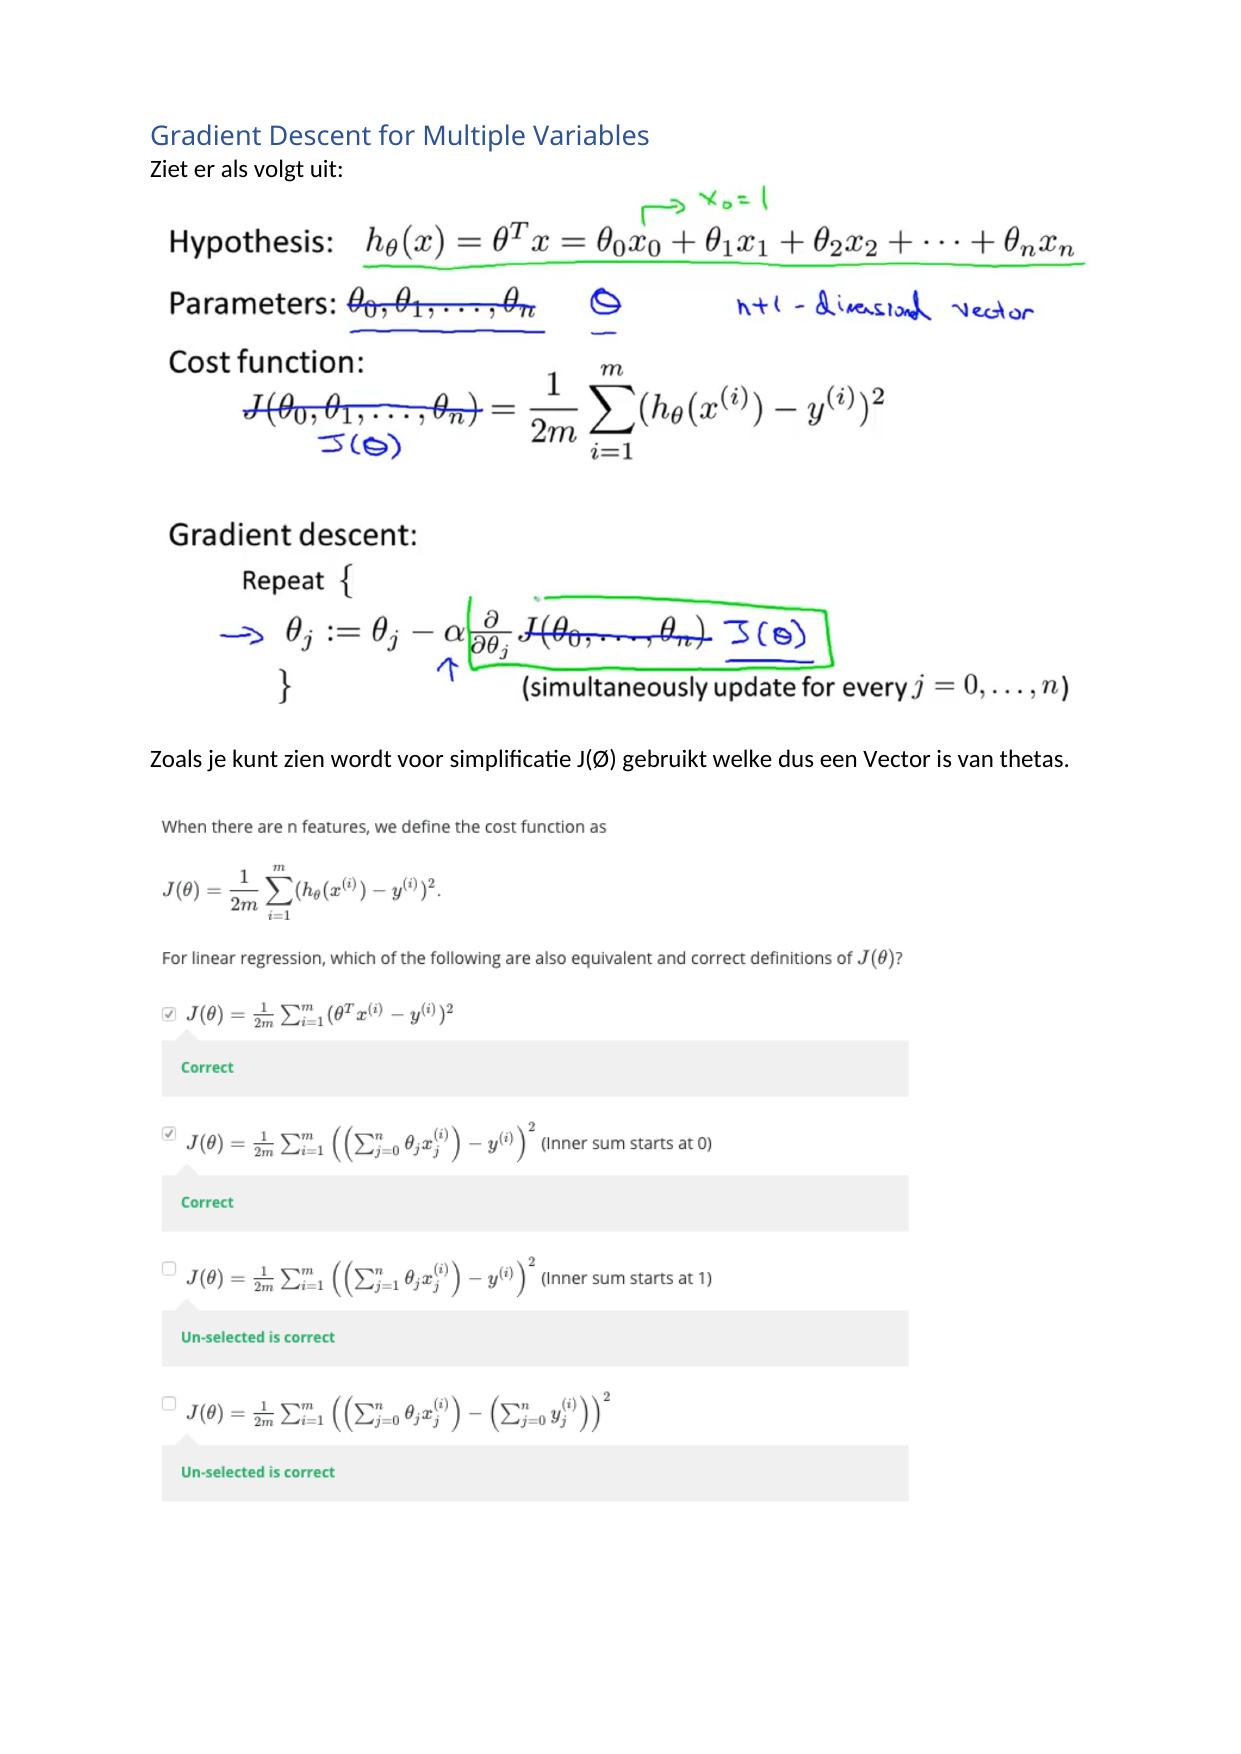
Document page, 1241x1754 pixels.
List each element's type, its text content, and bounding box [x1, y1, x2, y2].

picture [150, 804, 909, 1505]
picture [150, 183, 1090, 713]
text Ziet er als volgt uit: [150, 153, 1090, 183]
text Zoals je kunt zien wordt voor simplificatie J(Ø) gebruikt welke dus een Vector is van thetas. [150, 743, 1090, 773]
subtitle Gradient Descent for Multiple Variables [150, 116, 1090, 153]
